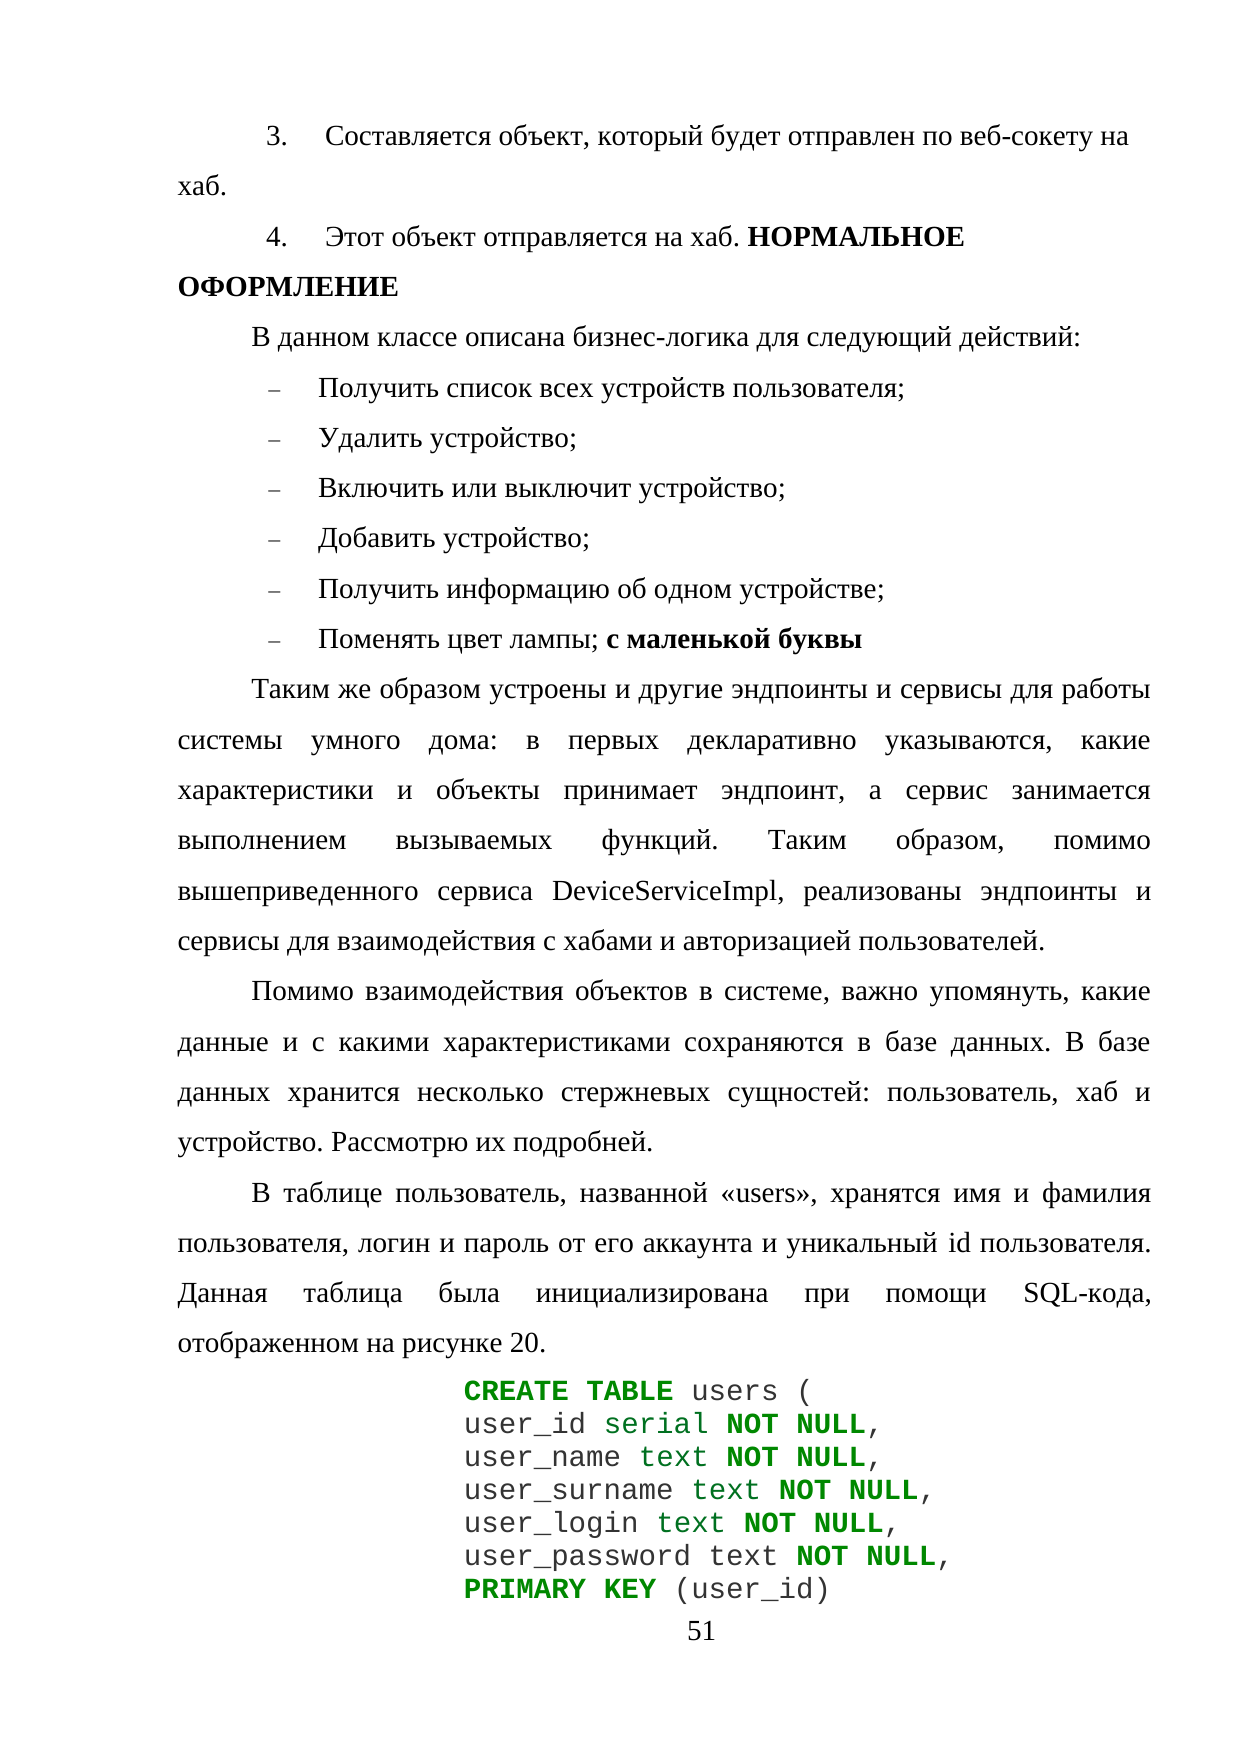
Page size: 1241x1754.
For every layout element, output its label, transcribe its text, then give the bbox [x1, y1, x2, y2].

list Получить информацию об одном устройстве; [266, 571, 1152, 604]
text В данном классе описана бизнес-логика для следующий действий: [177, 319, 1152, 353]
list Удалить устройство; [266, 420, 1152, 453]
text В таблице пользователь, названной «users», хранятся имя и фамилия пользователя, логин и пароль от его аккаунта и уникальный id пользователя. Данная таблица была инициализирована при помощи SQL-кода, отображенном на рисунке 20. [177, 1175, 1152, 1359]
list Поменять цвет лампы; с маленькой буквы [266, 621, 1152, 655]
text user_password text NOT NULL, [463, 1541, 1152, 1574]
text Помимо взаимодействия объектов в системе, важно упомянуть, какие данные и с какими характеристиками сохраняются в базе данных. В базе данных хранится несколько стержневых сущностей: пользователь, хаб и устройство. Рассмотрю их подробней. [177, 973, 1152, 1158]
list Получить список всех устройств пользователя; [266, 370, 1152, 403]
text Таким же образом устроены и другие эндпоинты и сервисы для работы системы умного дома: в первых декларативно указываются, какие характеристики и объекты принимает эндпоинт, а сервис занимается выполнением вызываемых функций. Таким образом, помимо вышеприведенного сервиса DeviceServiceImpl, реализованы эндпоинты и сервисы для взаимодействия с хабами и авторизацией пользователей. [177, 672, 1152, 957]
list Включить или выключит устройство; [266, 470, 1152, 504]
text user_surname text NOT NULL, [463, 1475, 1152, 1508]
list Этот объект отправляется на хаб. НОРМАЛЬНОЕ ОФОРМЛЕНИЕ [177, 219, 1152, 303]
text user_name text NOT NULL, [463, 1442, 1152, 1475]
text user_login text NOT NULL, [463, 1508, 1152, 1541]
text PRIMARY KEY (user_id) [463, 1574, 1152, 1607]
text CREATE TABLE users ( [463, 1376, 1152, 1409]
list Составляется объект, который будет отправлен по веб-сокету на хаб. [177, 118, 1152, 202]
text user_id serial NOT NULL, [463, 1409, 1152, 1442]
list Добавить устройство; [266, 521, 1152, 554]
